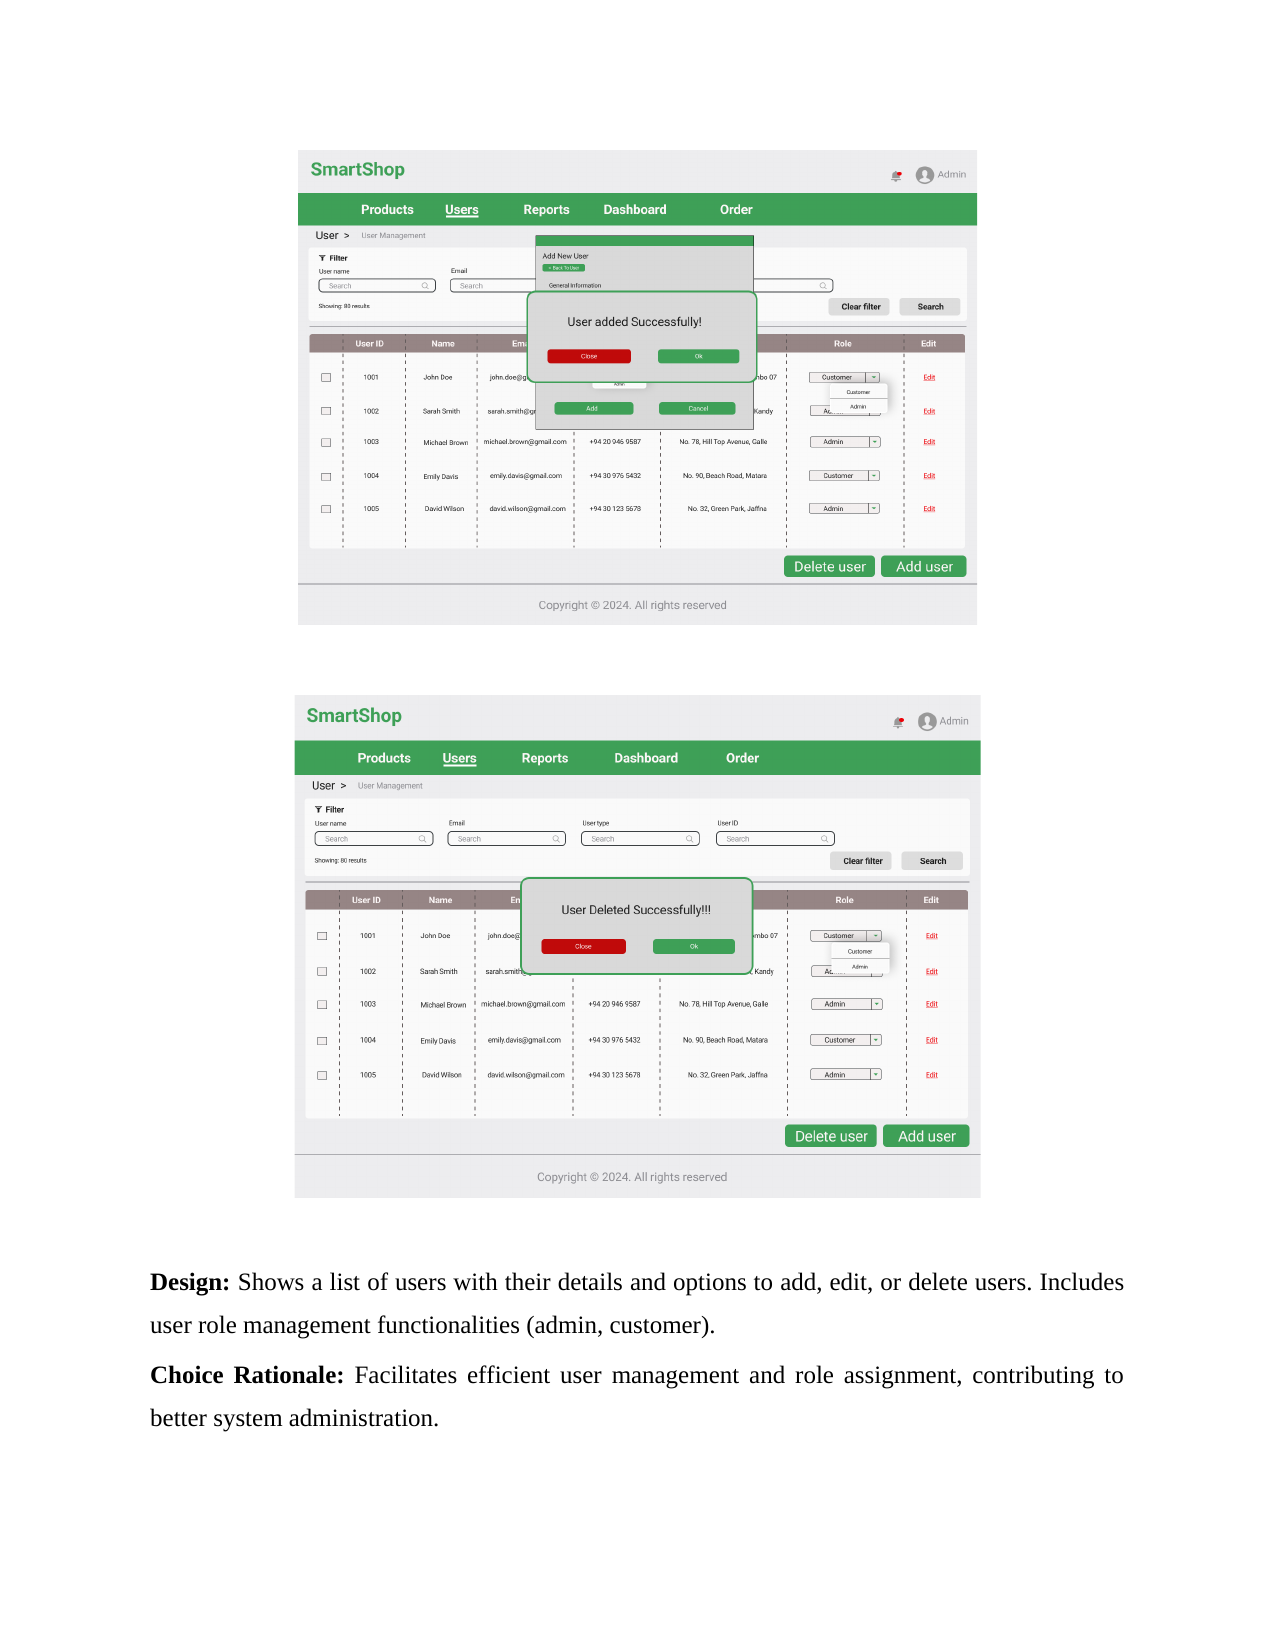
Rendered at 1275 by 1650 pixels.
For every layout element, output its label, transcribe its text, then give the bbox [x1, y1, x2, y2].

picture [294, 695, 981, 1198]
text Design: Shows a list of users with their details and options to add, edit, or delete users. Includes user role management functionalities (admin, customer). [150, 1267, 1125, 1339]
text Choice Rationale: Facilitates efficient user management and role assignment, contributing to better system administration. [150, 1360, 1125, 1432]
picture [298, 150, 978, 625]
